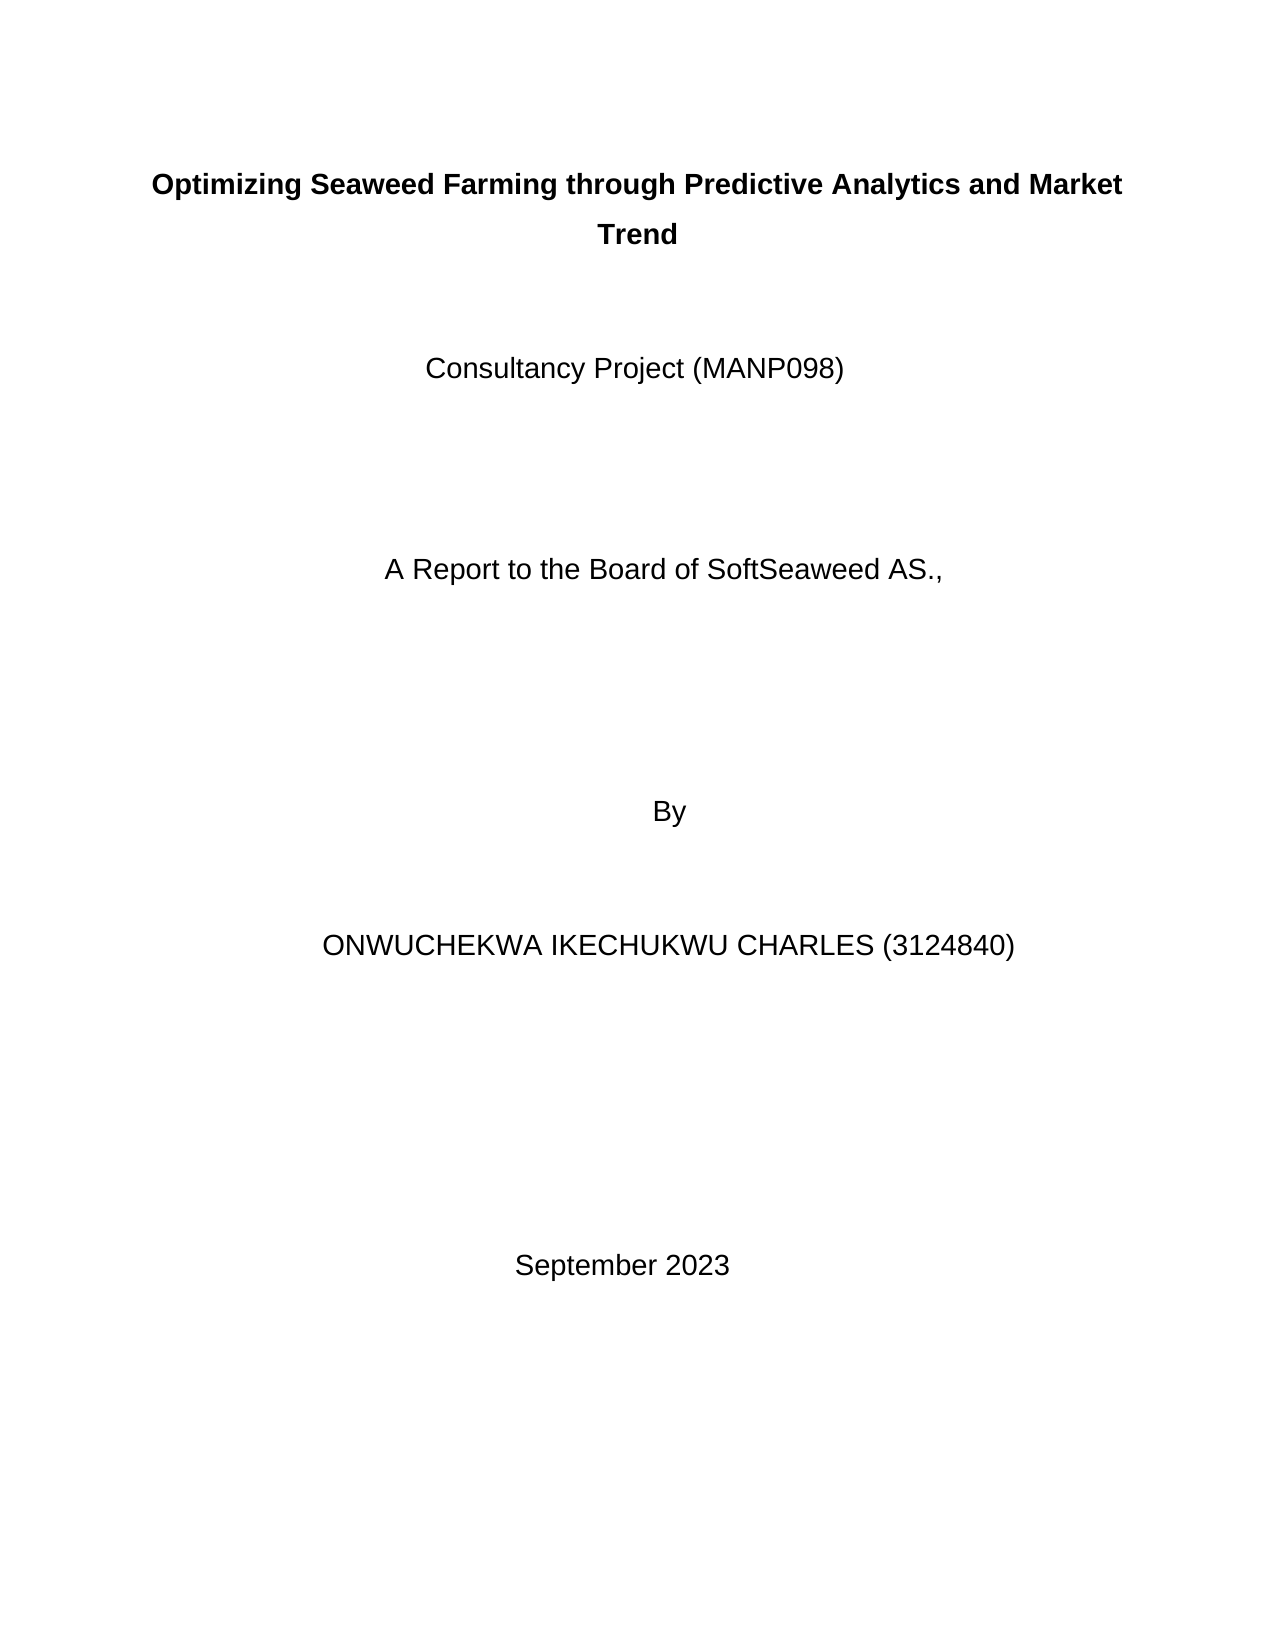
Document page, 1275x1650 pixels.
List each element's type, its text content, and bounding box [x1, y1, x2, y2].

text Consultancy Project (MANP098) [150, 351, 1125, 384]
text ONWUCHEKWA IKECHUKWU CHARLES (3124840) [225, 928, 1237, 962]
text September 2023 [450, 1196, 1237, 1282]
text Optimizing Seaweed Farming through Predictive Analytics and Market Trend [150, 167, 1125, 251]
text A Report to the Board of SoftSeaweed AS., [150, 552, 1125, 585]
text By [450, 794, 1237, 828]
